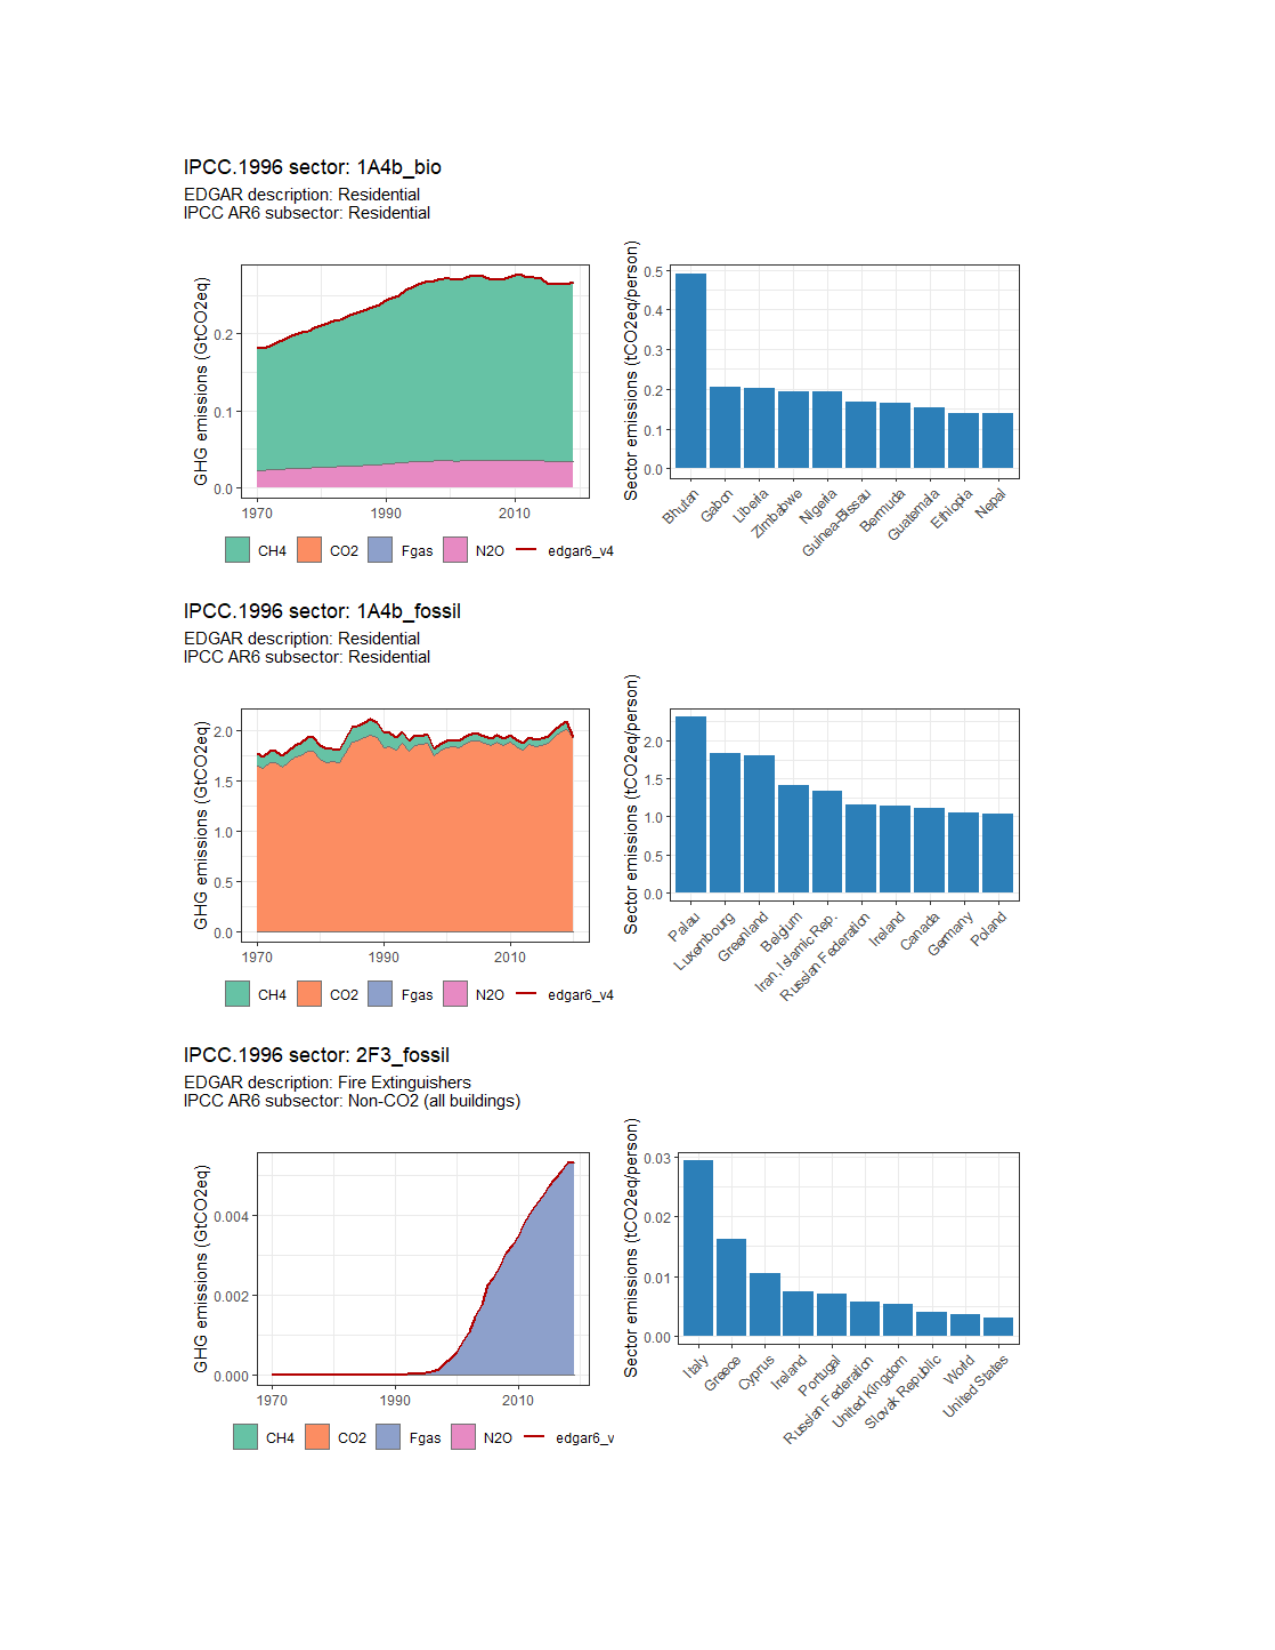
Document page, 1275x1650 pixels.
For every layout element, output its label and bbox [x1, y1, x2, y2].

picture [168, 150, 1044, 588]
picture [168, 1037, 1044, 1475]
picture [168, 593, 1044, 1032]
